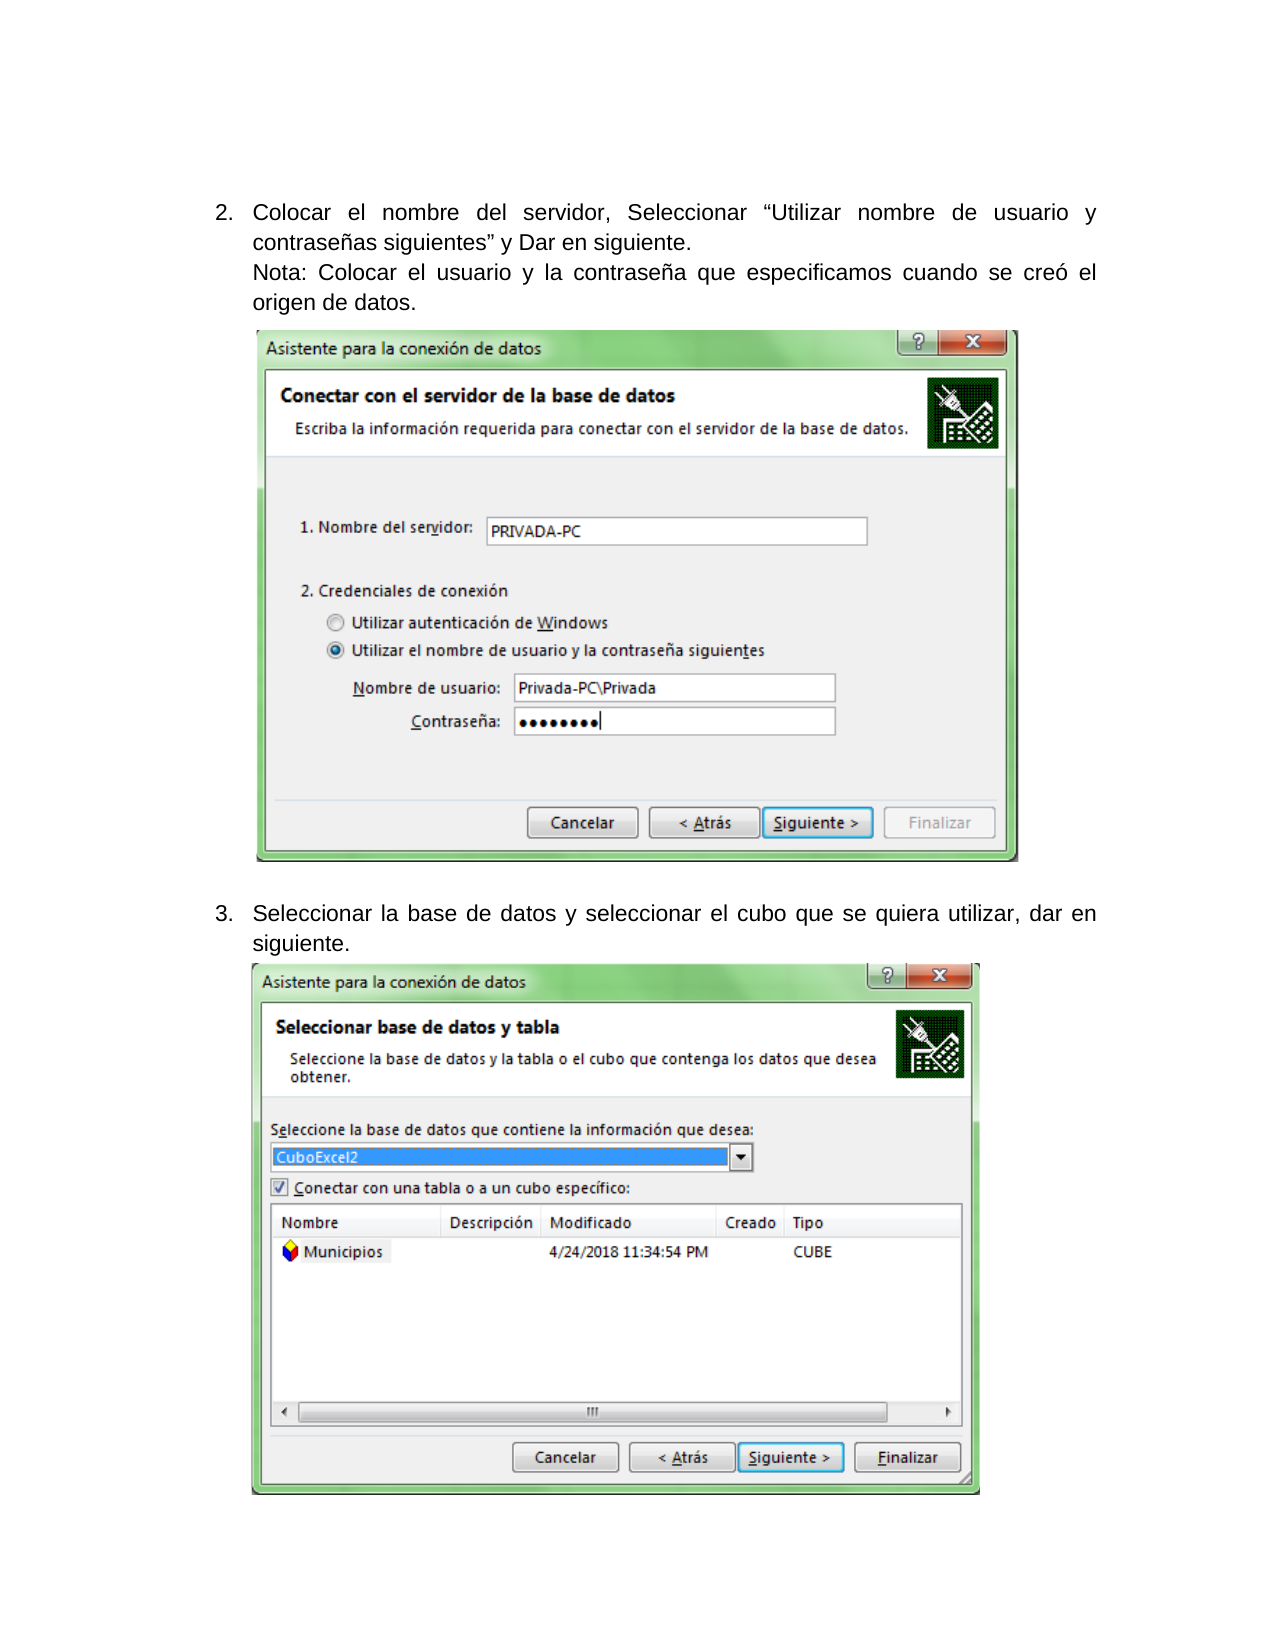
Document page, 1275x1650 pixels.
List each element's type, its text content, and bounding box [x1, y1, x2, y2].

picture [256, 330, 1019, 862]
list Nota: Colocar el usuario y la contraseña que especificamos cuando se creó el origen de datos. [252, 259, 1098, 316]
list Seleccionar la base de datos y seleccionar el cubo que se quiera utilizar, dar en siguiente. [215, 900, 1098, 956]
list Colocar el nombre del servidor, Seleccionar “Utilizar nombre de usuario y contraseñas siguientes” y Dar en siguiente. [215, 199, 1098, 255]
picture [251, 963, 980, 1495]
